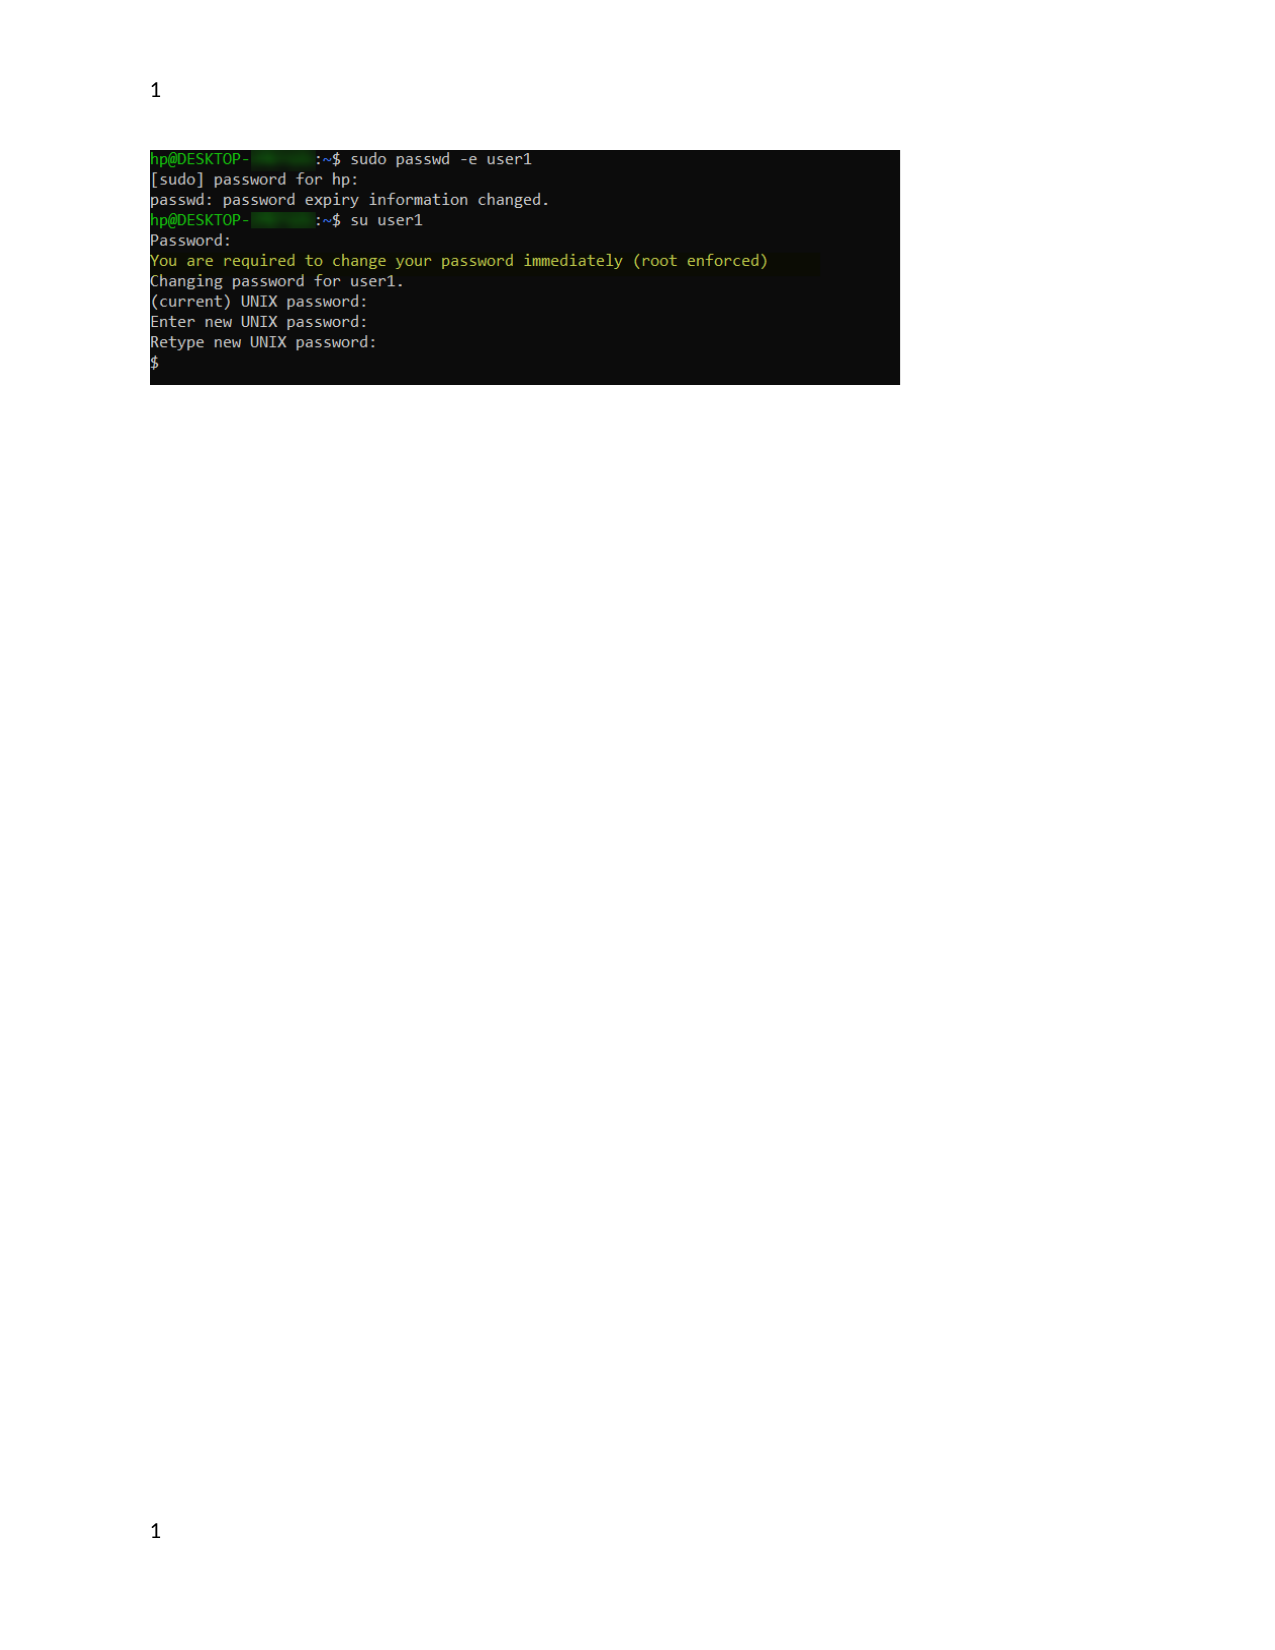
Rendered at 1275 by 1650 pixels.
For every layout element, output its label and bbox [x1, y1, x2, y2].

picture [150, 150, 901, 385]
